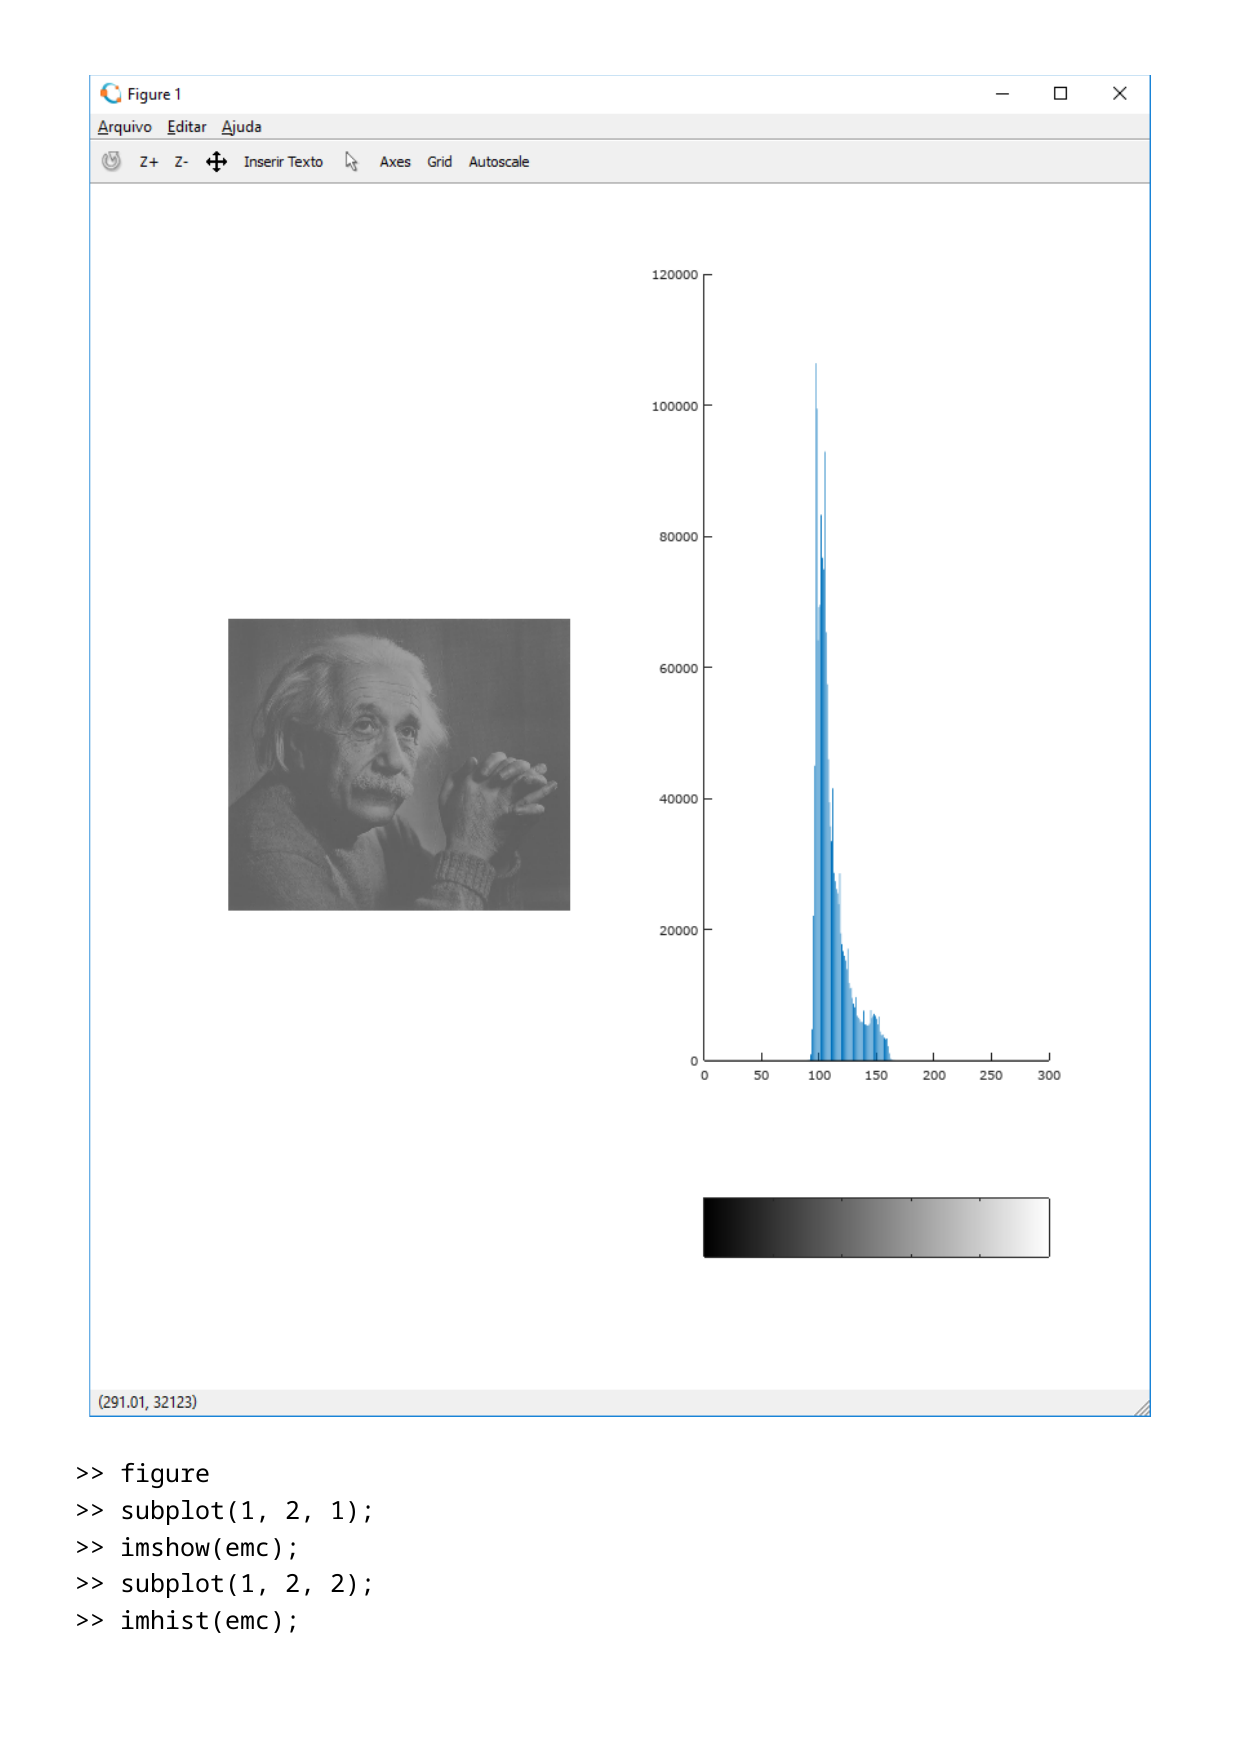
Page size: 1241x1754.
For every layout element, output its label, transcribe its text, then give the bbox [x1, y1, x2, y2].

text >> figure [75, 1456, 1165, 1490]
text >> imshow(emc); [75, 1529, 1165, 1563]
text >> subplot(1, 2, 1); [75, 1492, 1165, 1526]
text >> subplot(1, 2, 2); [75, 1566, 1165, 1600]
picture [89, 75, 1151, 1417]
text >> imhist(emc); [75, 1603, 1165, 1637]
